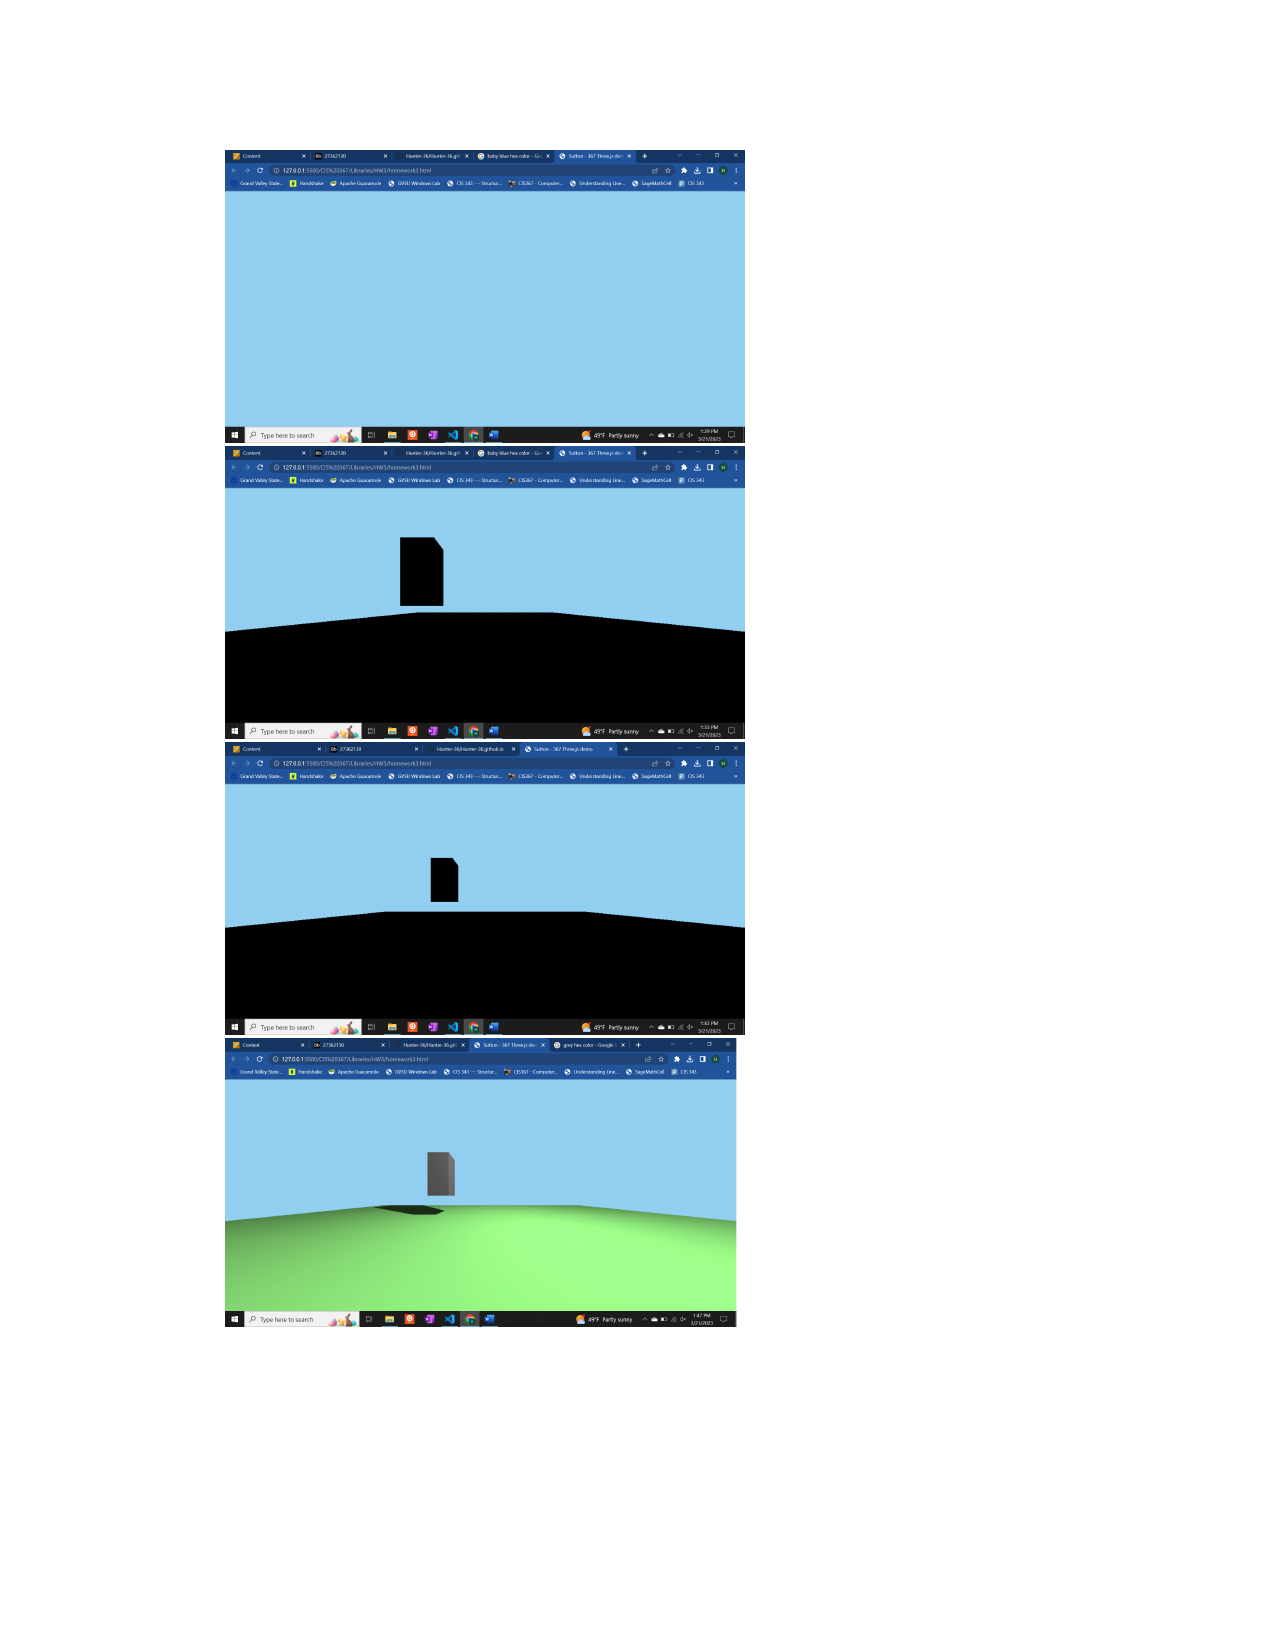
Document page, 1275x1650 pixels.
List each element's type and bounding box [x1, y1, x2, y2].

picture [225, 742, 745, 1035]
picture [225, 446, 745, 739]
picture [225, 1038, 737, 1327]
picture [225, 150, 745, 443]
